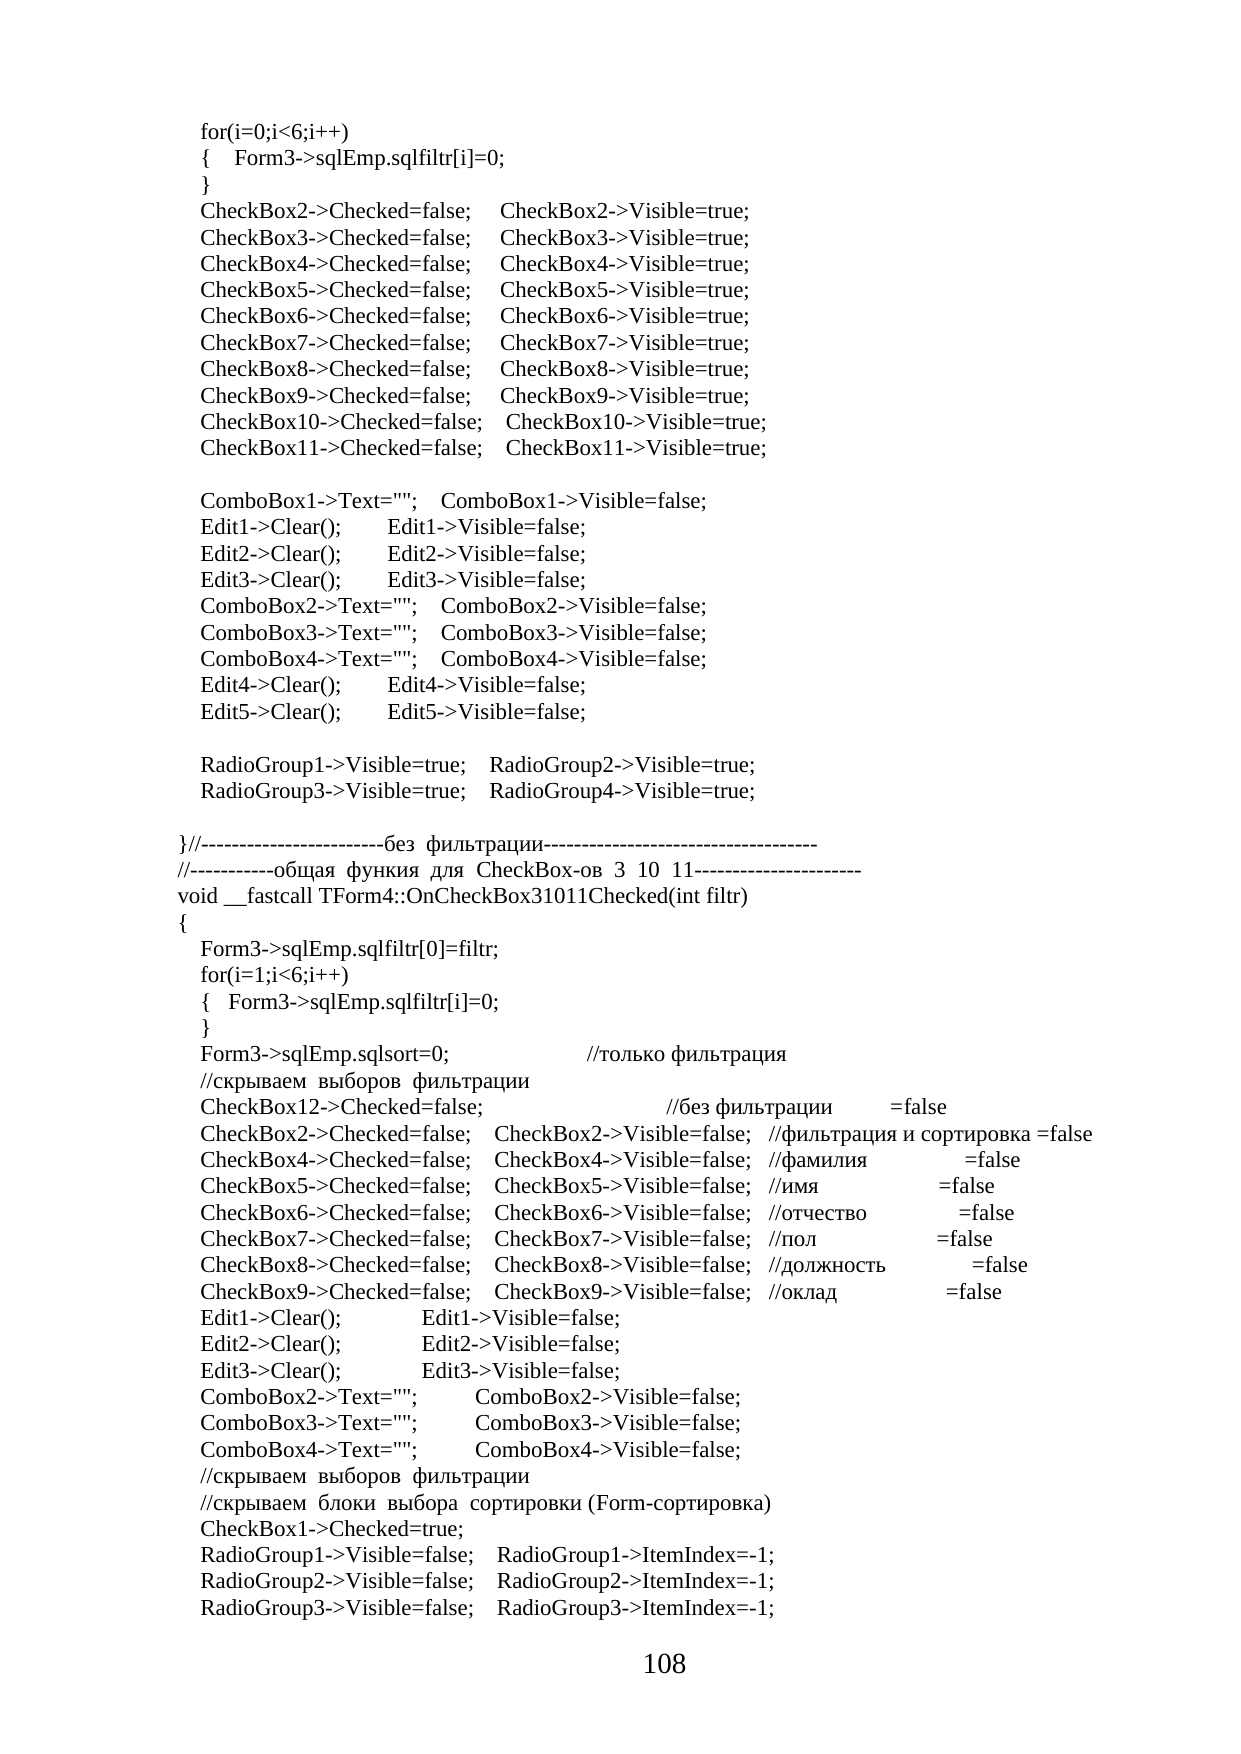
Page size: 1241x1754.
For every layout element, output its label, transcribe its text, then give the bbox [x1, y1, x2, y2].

text ComboBox4->Text=""; ComboBox4->Visible=false; [177, 1436, 1152, 1462]
text ComboBox3->Text=""; ComboBox3->Visible=false; [177, 619, 1152, 645]
text { Form3->sqlEmp.sqlfiltr[i]=0; [177, 144, 1152, 171]
text }//------------------------без фильтрации------------------------------------ [177, 830, 1152, 856]
text { Form3->sqlEmp.sqlfiltr[i]=0; [177, 988, 1152, 1014]
text RadioGroup1->Visible=false; RadioGroup1->ItemIndex=-1; [177, 1541, 1152, 1568]
text CheckBox5->Checked=false; CheckBox5->Visible=true; [177, 276, 1152, 303]
text RadioGroup2->Visible=false; RadioGroup2->ItemIndex=-1; [177, 1568, 1152, 1594]
text CheckBox2->Checked=false; CheckBox2->Visible=false; //фильтрация и сортировка =false [177, 1119, 1152, 1146]
text Edit2->Clear(); Edit2->Visible=false; [177, 540, 1152, 566]
text CheckBox1->Checked=true; [177, 1515, 1152, 1541]
text ComboBox2->Text=""; ComboBox2->Visible=false; [177, 1383, 1152, 1409]
text CheckBox9->Checked=false; CheckBox9->Visible=true; [177, 382, 1152, 408]
text ComboBox1->Text=""; ComboBox1->Visible=false; [177, 487, 1152, 513]
text CheckBox2->Checked=false; CheckBox2->Visible=true; [177, 197, 1152, 223]
text CheckBox4->Checked=false; CheckBox4->Visible=true; [177, 250, 1152, 276]
text Edit4->Clear(); Edit4->Visible=false; [177, 672, 1152, 698]
text Edit3->Clear(); Edit3->Visible=false; [177, 1357, 1152, 1383]
text RadioGroup3->Visible=false; RadioGroup3->ItemIndex=-1; [177, 1594, 1152, 1620]
text ComboBox3->Text=""; ComboBox3->Visible=false; [177, 1409, 1152, 1436]
text void __fastcall TForm4::OnCheckBox31011Checked(int filtr) [177, 882, 1152, 909]
text CheckBox8->Checked=false; CheckBox8->Visible=false; //должность =false [177, 1251, 1152, 1278]
text CheckBox11->Checked=false; CheckBox11->Visible=true; [177, 434, 1152, 461]
text RadioGroup1->Visible=true; RadioGroup2->Visible=true; [177, 751, 1152, 777]
text Edit1->Clear(); Edit1->Visible=false; [177, 513, 1152, 540]
text Form3->sqlEmp.sqlfiltr[0]=filtr; [177, 935, 1152, 961]
text Edit1->Clear(); Edit1->Visible=false; [177, 1304, 1152, 1330]
text //-----------общая функия для CheckBox-ов 3 10 11---------------------- [177, 856, 1152, 882]
text Edit5->Clear(); Edit5->Visible=false; [177, 698, 1152, 724]
text CheckBox7->Checked=false; CheckBox7->Visible=true; [177, 329, 1152, 355]
text } [177, 171, 1152, 197]
text CheckBox4->Checked=false; CheckBox4->Visible=false; //фамилия =false [177, 1146, 1152, 1172]
text //скрываем блоки выбора сортировки (Form-сортировка) [177, 1488, 1152, 1515]
text Form3->sqlEmp.sqlsort=0; //только фильтрация [177, 1041, 1152, 1067]
text { [177, 909, 1152, 935]
text CheckBox5->Checked=false; CheckBox5->Visible=false; //имя =false [177, 1172, 1152, 1199]
text for(i=1;i<6;i++) [177, 961, 1152, 988]
text } [177, 1014, 1152, 1041]
text CheckBox10->Checked=false; CheckBox10->Visible=true; [177, 408, 1152, 434]
text ComboBox4->Text=""; ComboBox4->Visible=false; [177, 645, 1152, 672]
text Edit2->Clear(); Edit2->Visible=false; [177, 1330, 1152, 1357]
text for(i=0;i<6;i++) [177, 118, 1152, 144]
text ComboBox2->Text=""; ComboBox2->Visible=false; [177, 592, 1152, 619]
text //скрываем выборов фильтрации [177, 1462, 1152, 1488]
text CheckBox7->Checked=false; CheckBox7->Visible=false; //пол =false [177, 1225, 1152, 1251]
text Edit3->Clear(); Edit3->Visible=false; [177, 566, 1152, 592]
text CheckBox6->Checked=false; CheckBox6->Visible=true; [177, 303, 1152, 329]
text CheckBox6->Checked=false; CheckBox6->Visible=false; //отчество =false [177, 1199, 1152, 1225]
text CheckBox9->Checked=false; CheckBox9->Visible=false; //оклад =false [177, 1278, 1152, 1304]
text CheckBox8->Checked=false; CheckBox8->Visible=true; [177, 355, 1152, 382]
text //скрываем выборов фильтрации [177, 1067, 1152, 1093]
text CheckBox12->Checked=false; //без фильтрации =false [177, 1093, 1152, 1119]
text RadioGroup3->Visible=true; RadioGroup4->Visible=true; [177, 777, 1152, 803]
text CheckBox3->Checked=false; CheckBox3->Visible=true; [177, 223, 1152, 250]
